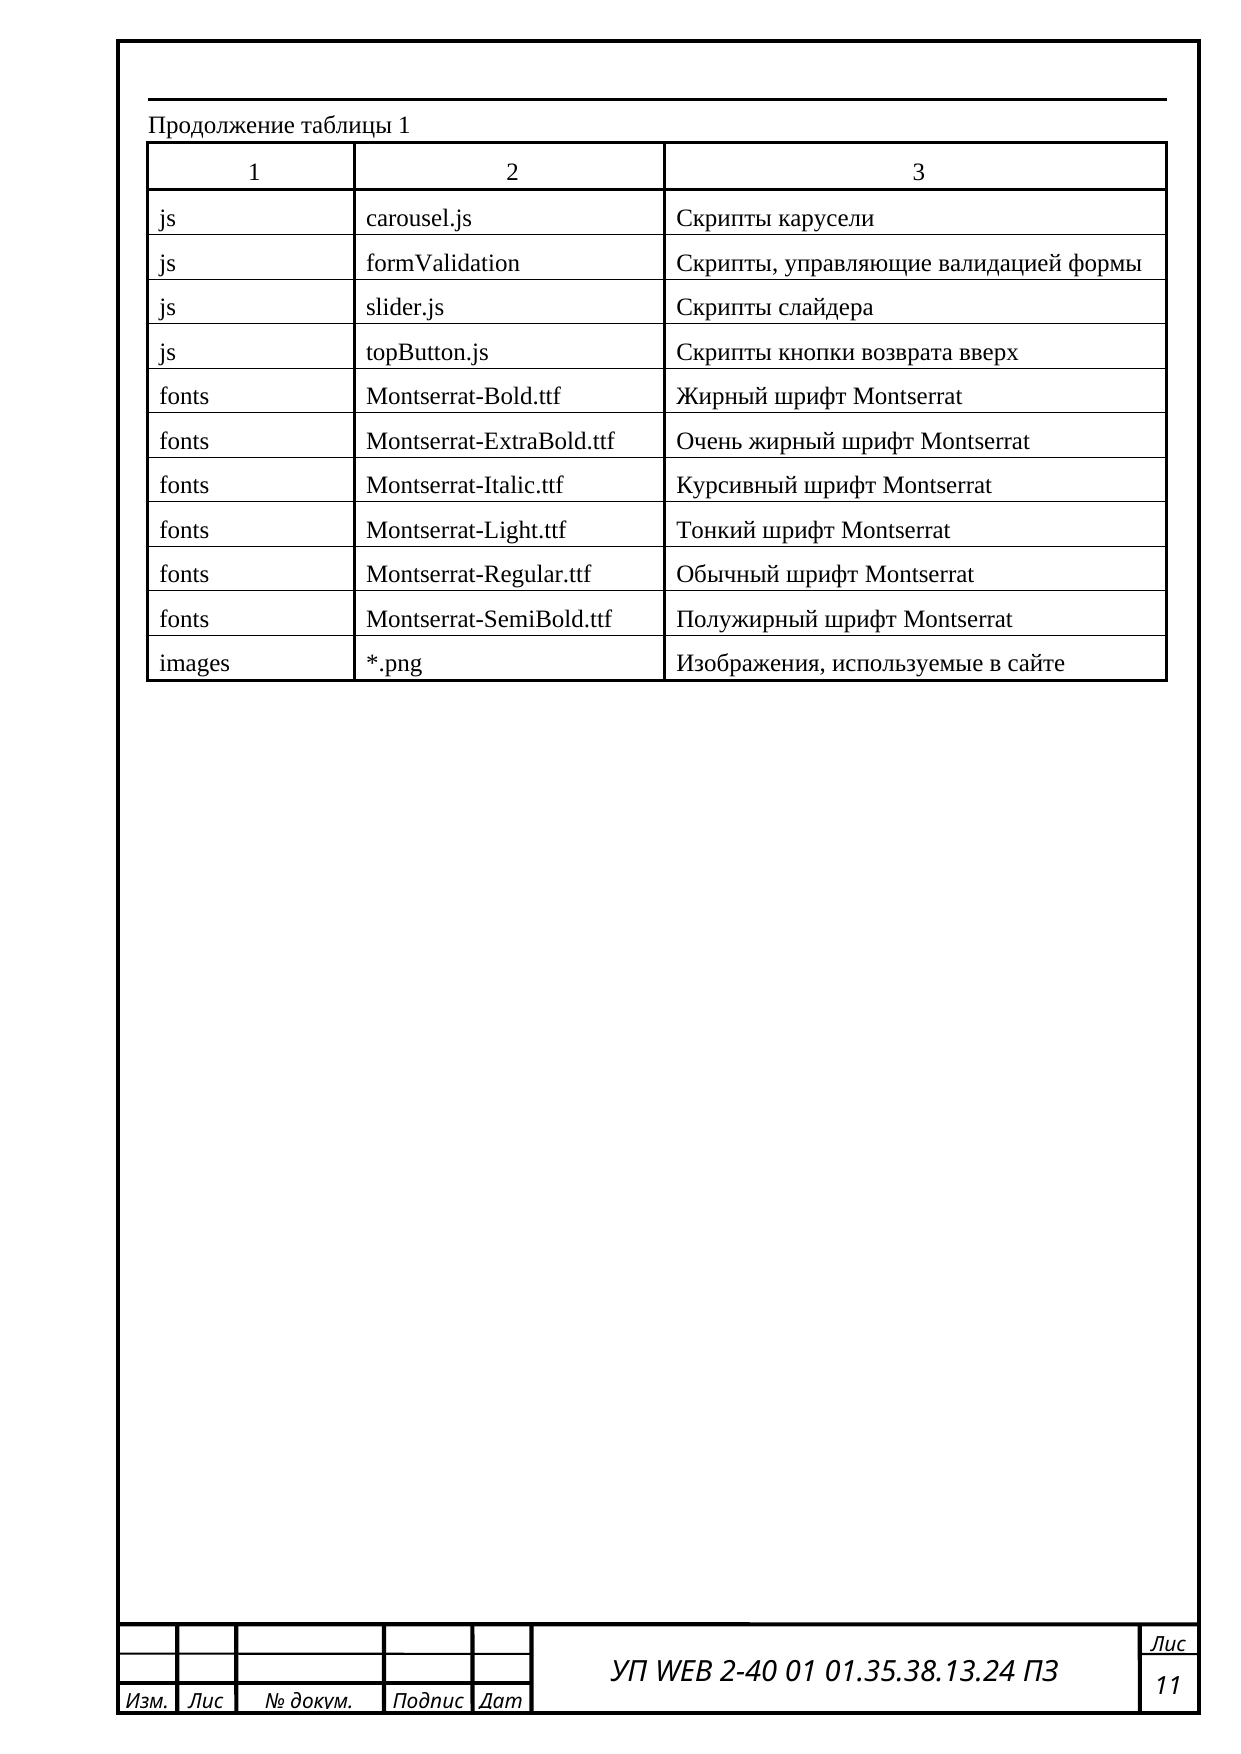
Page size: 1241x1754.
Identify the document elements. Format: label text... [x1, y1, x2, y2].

table_cell Курсивный шрифт Montserrat [666, 458, 1165, 501]
table_cell fonts [149, 547, 353, 590]
table_cell Montserrat-Light.ttf [356, 502, 663, 546]
table_cell carousel.js [356, 191, 663, 234]
table_cell fonts [149, 413, 353, 457]
table_cell Тонкий шрифт Montserrat [666, 502, 1165, 546]
table_cell *.png [356, 636, 663, 679]
table_cell Продолжение таблицы 1 [148, 101, 1167, 141]
table_cell images [149, 636, 353, 679]
table_cell fonts [149, 458, 353, 501]
table_cell Изображения, используемые в сайте [666, 636, 1165, 679]
table_cell Скрипты слайдера [666, 280, 1165, 323]
table_cell Скрипты, управляющие валидацией формы [666, 235, 1165, 279]
table_cell 3 [666, 144, 1165, 188]
table_cell Жирный шрифт Montserrat [666, 369, 1165, 412]
table_cell fonts [149, 591, 353, 635]
table_cell fonts [149, 502, 353, 546]
table_cell Скрипты карусели [666, 191, 1165, 234]
table_cell Очень жирный шрифт Montserrat [666, 413, 1165, 457]
table_cell slider.js [356, 280, 663, 323]
table_cell js [149, 235, 353, 279]
table_cell Montserrat-Italic.ttf [356, 458, 663, 501]
table_cell topButton.js [356, 324, 663, 368]
table_cell js [149, 280, 353, 323]
table_cell formValidation [356, 235, 663, 279]
table_cell Montserrat-ExtraBold.ttf [356, 413, 663, 457]
table_cell 1 [149, 144, 353, 188]
table_cell js [149, 324, 353, 368]
table_cell Montserrat-Regular.ttf [356, 547, 663, 590]
table_cell Скрипты кнопки возврата вверх [666, 324, 1165, 368]
table_cell fonts [149, 369, 353, 412]
table_cell Обычный шрифт Montserrat [666, 547, 1165, 590]
table_cell Montserrat-Bold.ttf [356, 369, 663, 412]
table_cell Полужирный шрифт Montserrat [666, 591, 1165, 635]
table_cell js [149, 191, 353, 234]
table_cell 2 [356, 144, 663, 188]
table_cell Montserrat-SemiBold.ttf [356, 591, 663, 635]
